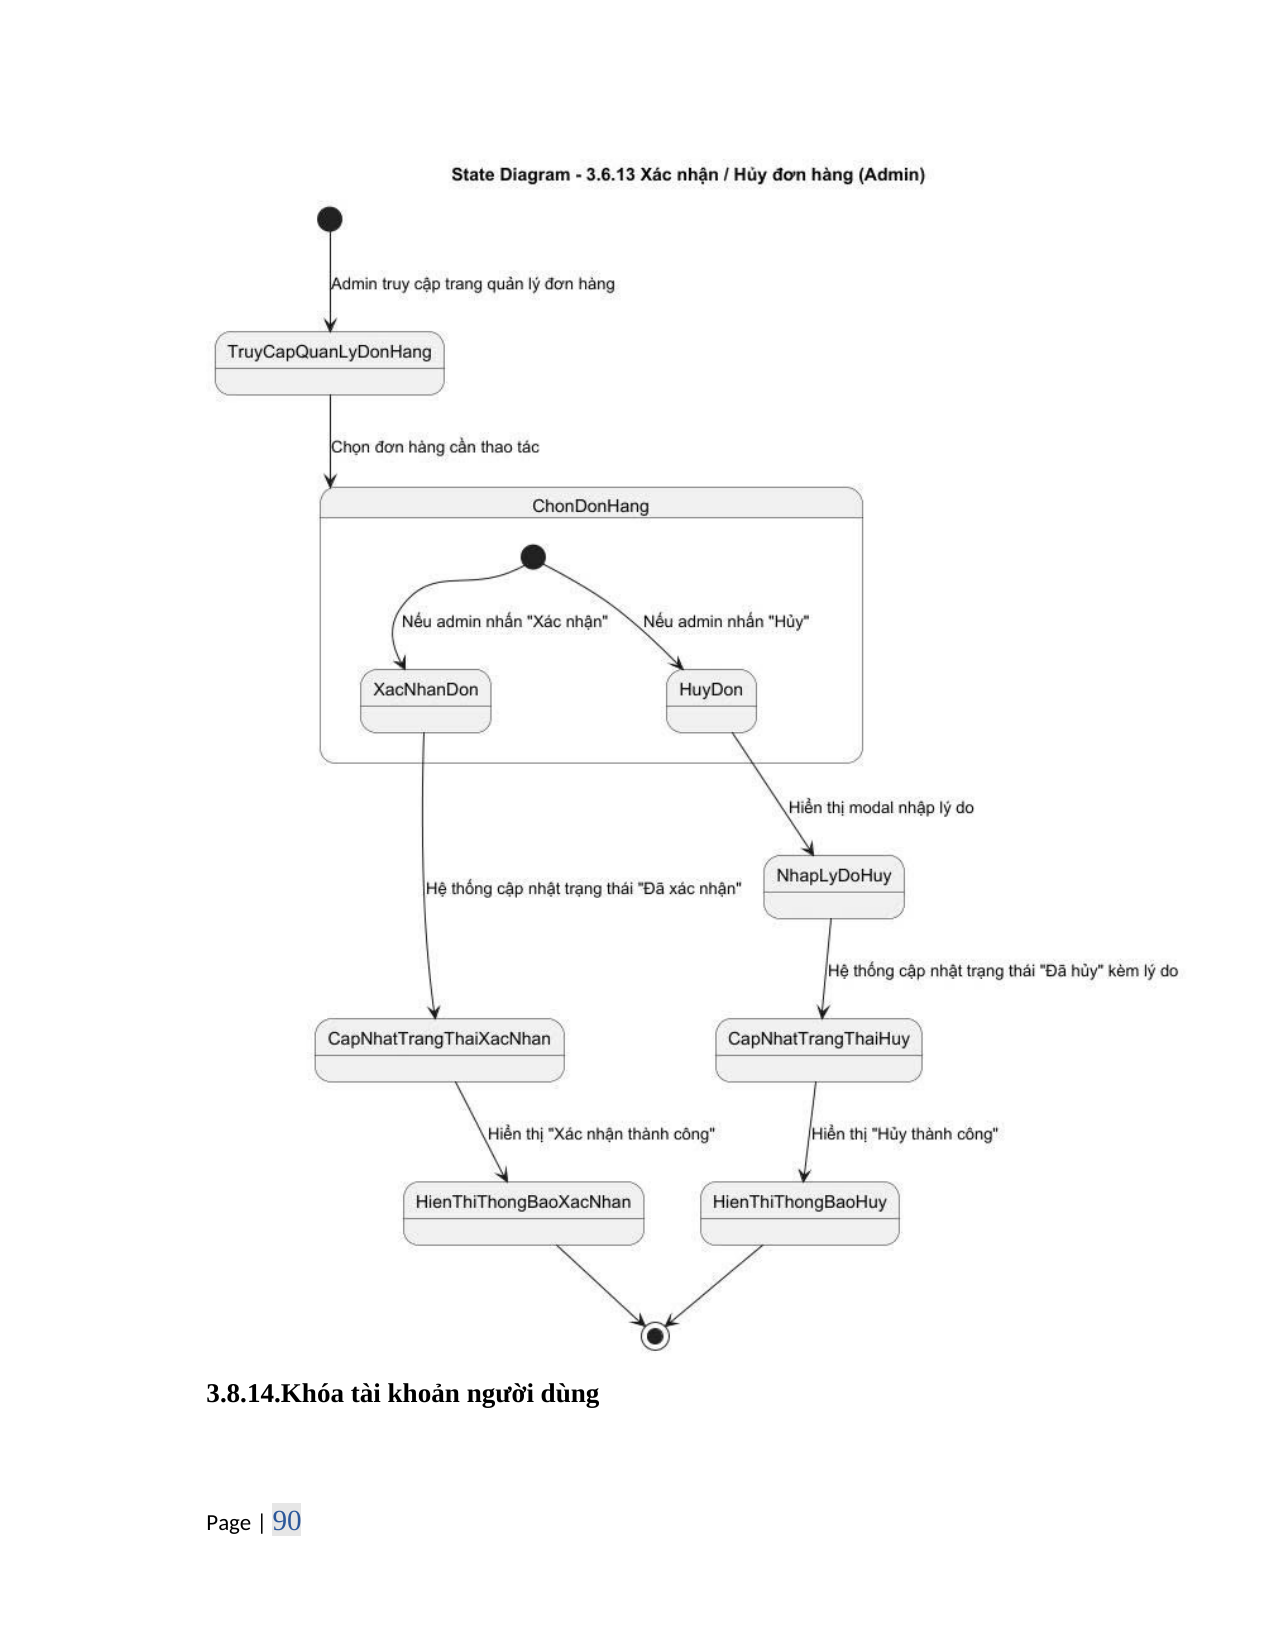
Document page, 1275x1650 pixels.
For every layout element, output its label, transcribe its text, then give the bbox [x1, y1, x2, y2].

subtitle 3.8.14.Khóa tài khoản người dùng [206, 1383, 1187, 1408]
picture [206, 150, 1187, 1356]
